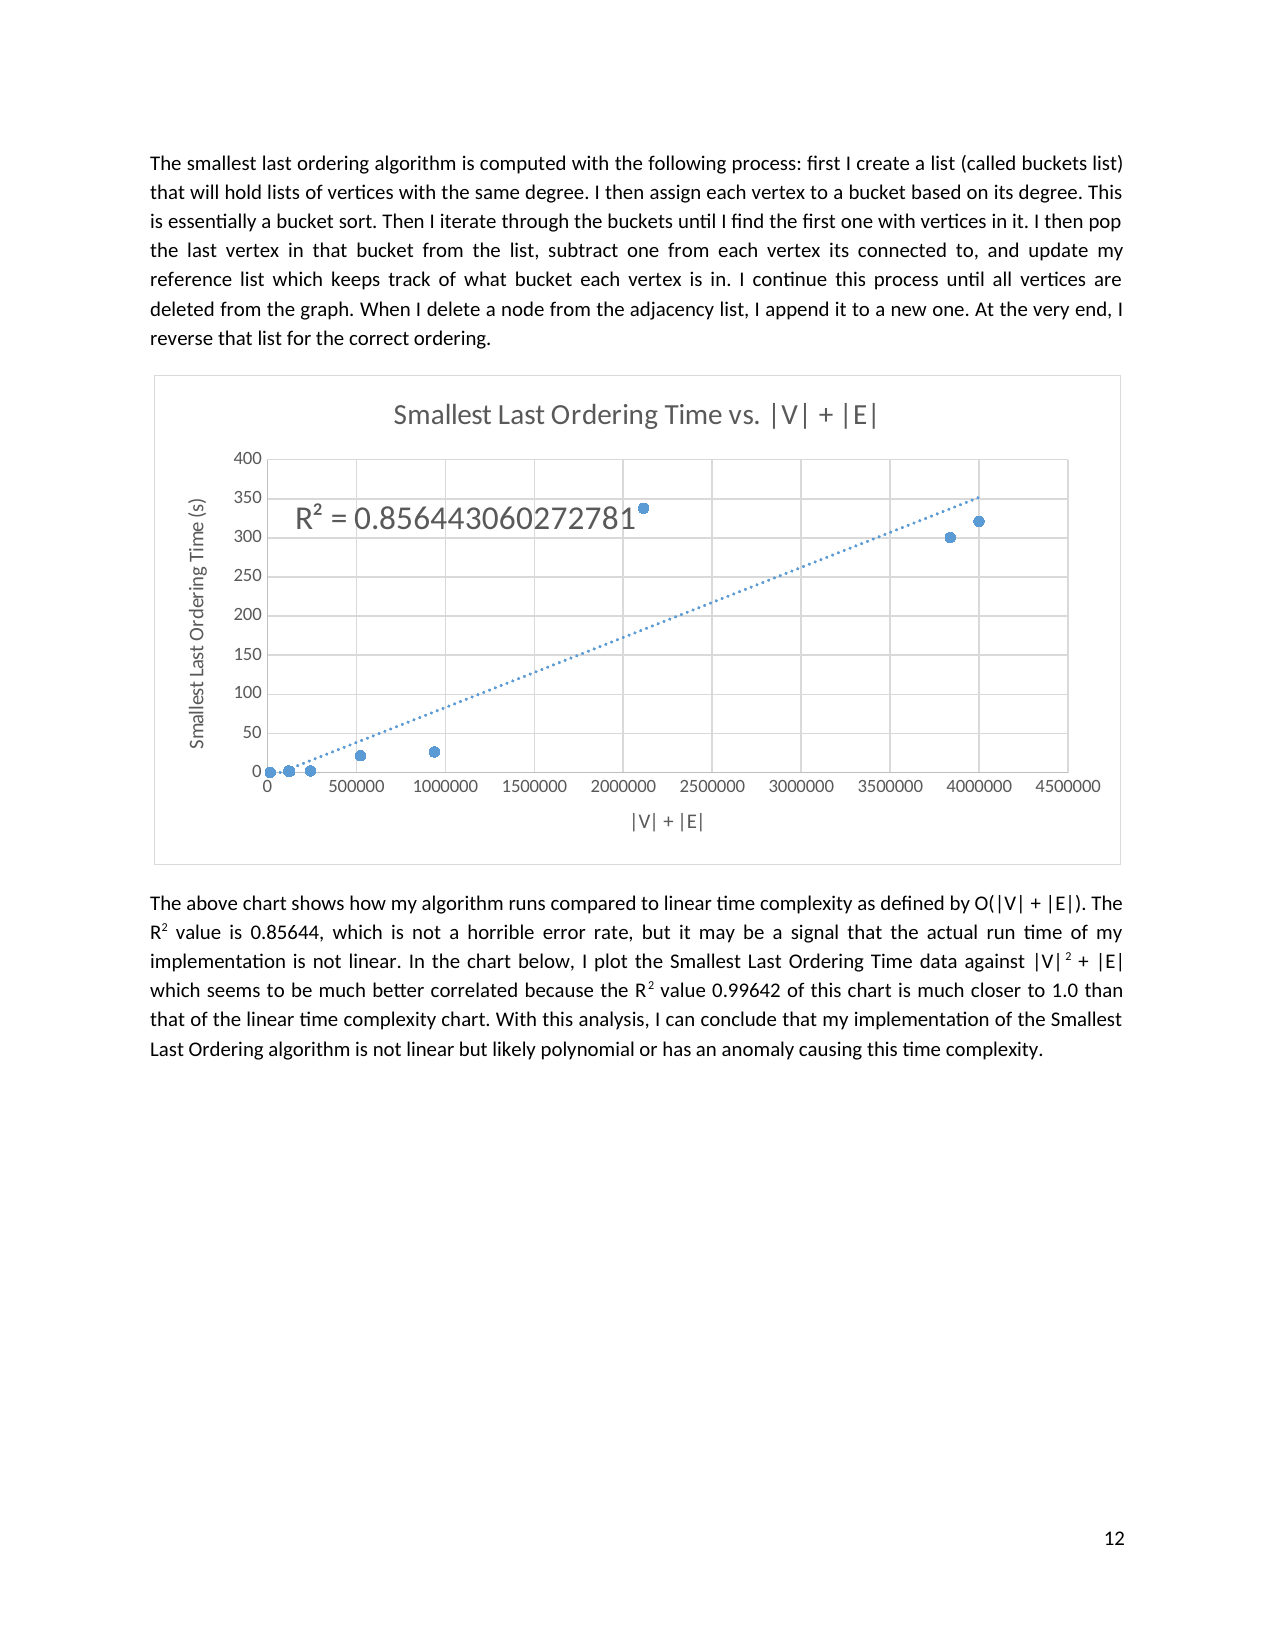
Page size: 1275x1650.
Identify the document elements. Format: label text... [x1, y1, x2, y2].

text The above chart shows how my algorithm runs compared to linear time complexity as defined by O(|V| + |E|). The R2 value is 0.85644, which is not a horrible error rate, but it may be a signal that the actual run time of my implementation is not linear. In the chart below, I plot the Smallest Last Ordering Time data against |V|2 + |E| which seems to be much better correlated because the R2 value 0.99642 of this chart is much closer to 1.0 than that of the linear time complexity chart. With this analysis, I can conclude that my implementation of the Smallest Last Ordering algorithm is not linear but likely polynomial or has an anomaly causing this time complexity. [150, 890, 1125, 1061]
text The smallest last ordering algorithm is computed with the following process: first I create a list (called buckets list) that will hold lists of vertices with the same degree. I then assign each vertex to a bucket based on its degree. This is essentially a bucket sort. Then I iterate through the buckets until I find the first one with vertices in it. I then pop the last vertex in that bucket from the list, subtract one from each vertex its connected to, and update my reference list which keeps track of what bucket each vertex is in. I continue this process until all vertices are deleted from the graph. When I delete a node from the adjacency list, I append it to a new one. At the very end, I reverse that list for the correct ordering. [150, 150, 1125, 350]
